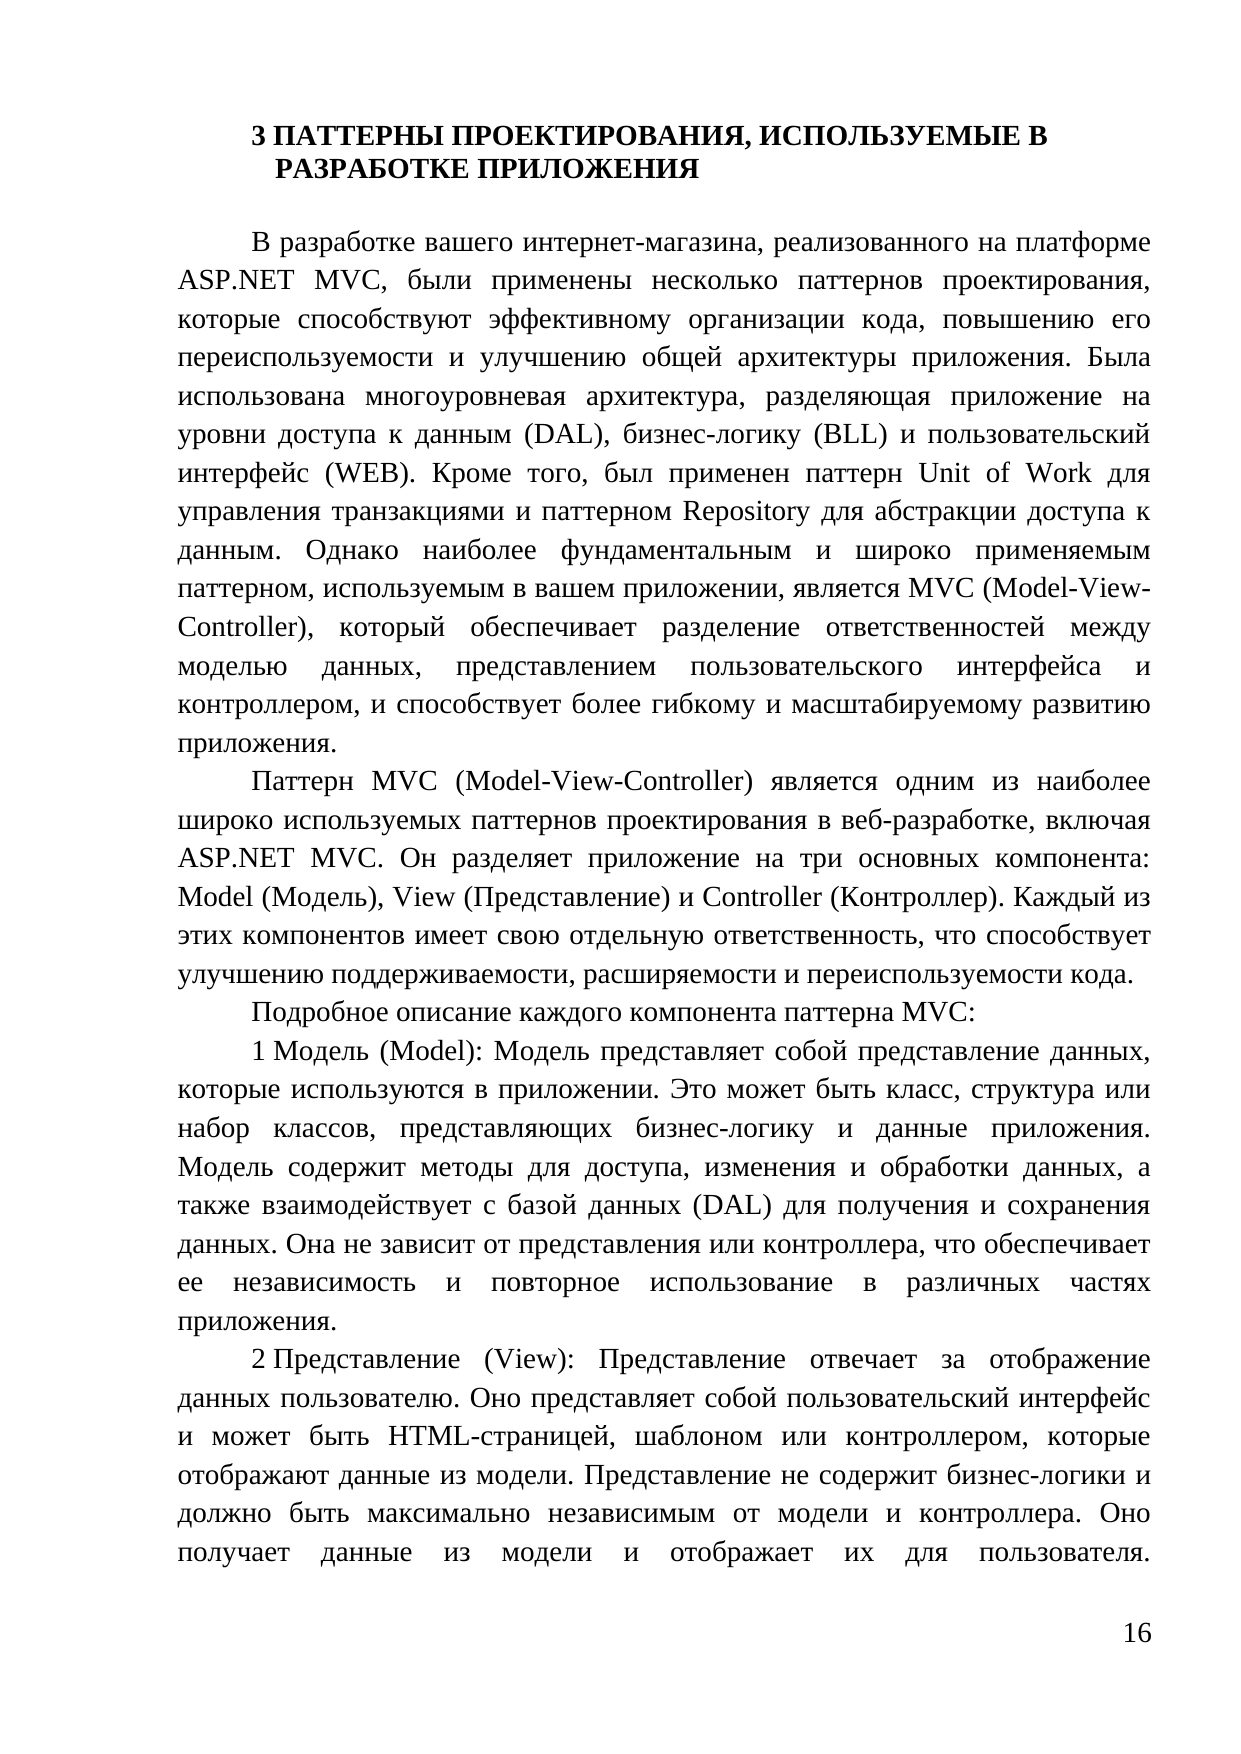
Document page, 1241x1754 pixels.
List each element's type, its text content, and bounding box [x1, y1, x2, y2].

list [177, 1341, 1152, 1568]
text Паттерн MVC (Model-View-Controller) является одним из наиболее широко используемых паттернов проектирования в веб-разработке, включая ASP.NET MVC. Он разделяет приложение на три основных компонента: Model (Модель), View (Представление) и Controller (Контроллер). Каждый из этих компонентов имеет свою отдельную ответственность, что способствует улучшению поддерживаемости, расширяемости и переиспользуемости кода. [177, 763, 1152, 989]
subtitle Паттерны проектирования, используемые в разработке приложения [251, 118, 1152, 185]
text В разработке вашего интернет-магазина, реализованного на платформе ASP.NET MVC, были применены несколько паттернов проектирования, которые способствуют эффективному организации кода, повышению его переиспользуемости и улучшению общей архитектуры приложения. Была использована многоуровневая архитектура, разделяющая приложение на уровни доступа к данным (DAL), бизнес-логику (BLL) и пользовательский интерфейс (WEB). Кроме того, был применен паттерн Unit of Work для управления транзакциями и паттерном Repository для абстракции доступа к данным. Однако наиболее фундаментальным и широко применяемым паттерном, используемым в вашем приложении, является MVC (Model-View-Controller), который обеспечивает разделение ответственностей между моделью данных, представлением пользовательского интерфейса и контроллером, и способствует более гибкому и масштабируемому развитию приложения. [177, 224, 1152, 758]
text Подробное описание каждого компонента паттерна MVC: [177, 994, 1152, 1028]
list Модель (Model): Модель представляет собой представление данных, которые используются в приложении. Это может быть класс, структура или набор классов, представляющих бизнес-логику и данные приложения. Модель содержит методы для доступа, изменения и обработки данных, а также взаимодействует с базой данных (DAL) для получения и сохранения данных. Она не зависит от представления или контроллера, что обеспечивает ее независимость и повторное использование в различных частях приложения. [177, 1033, 1152, 1336]
